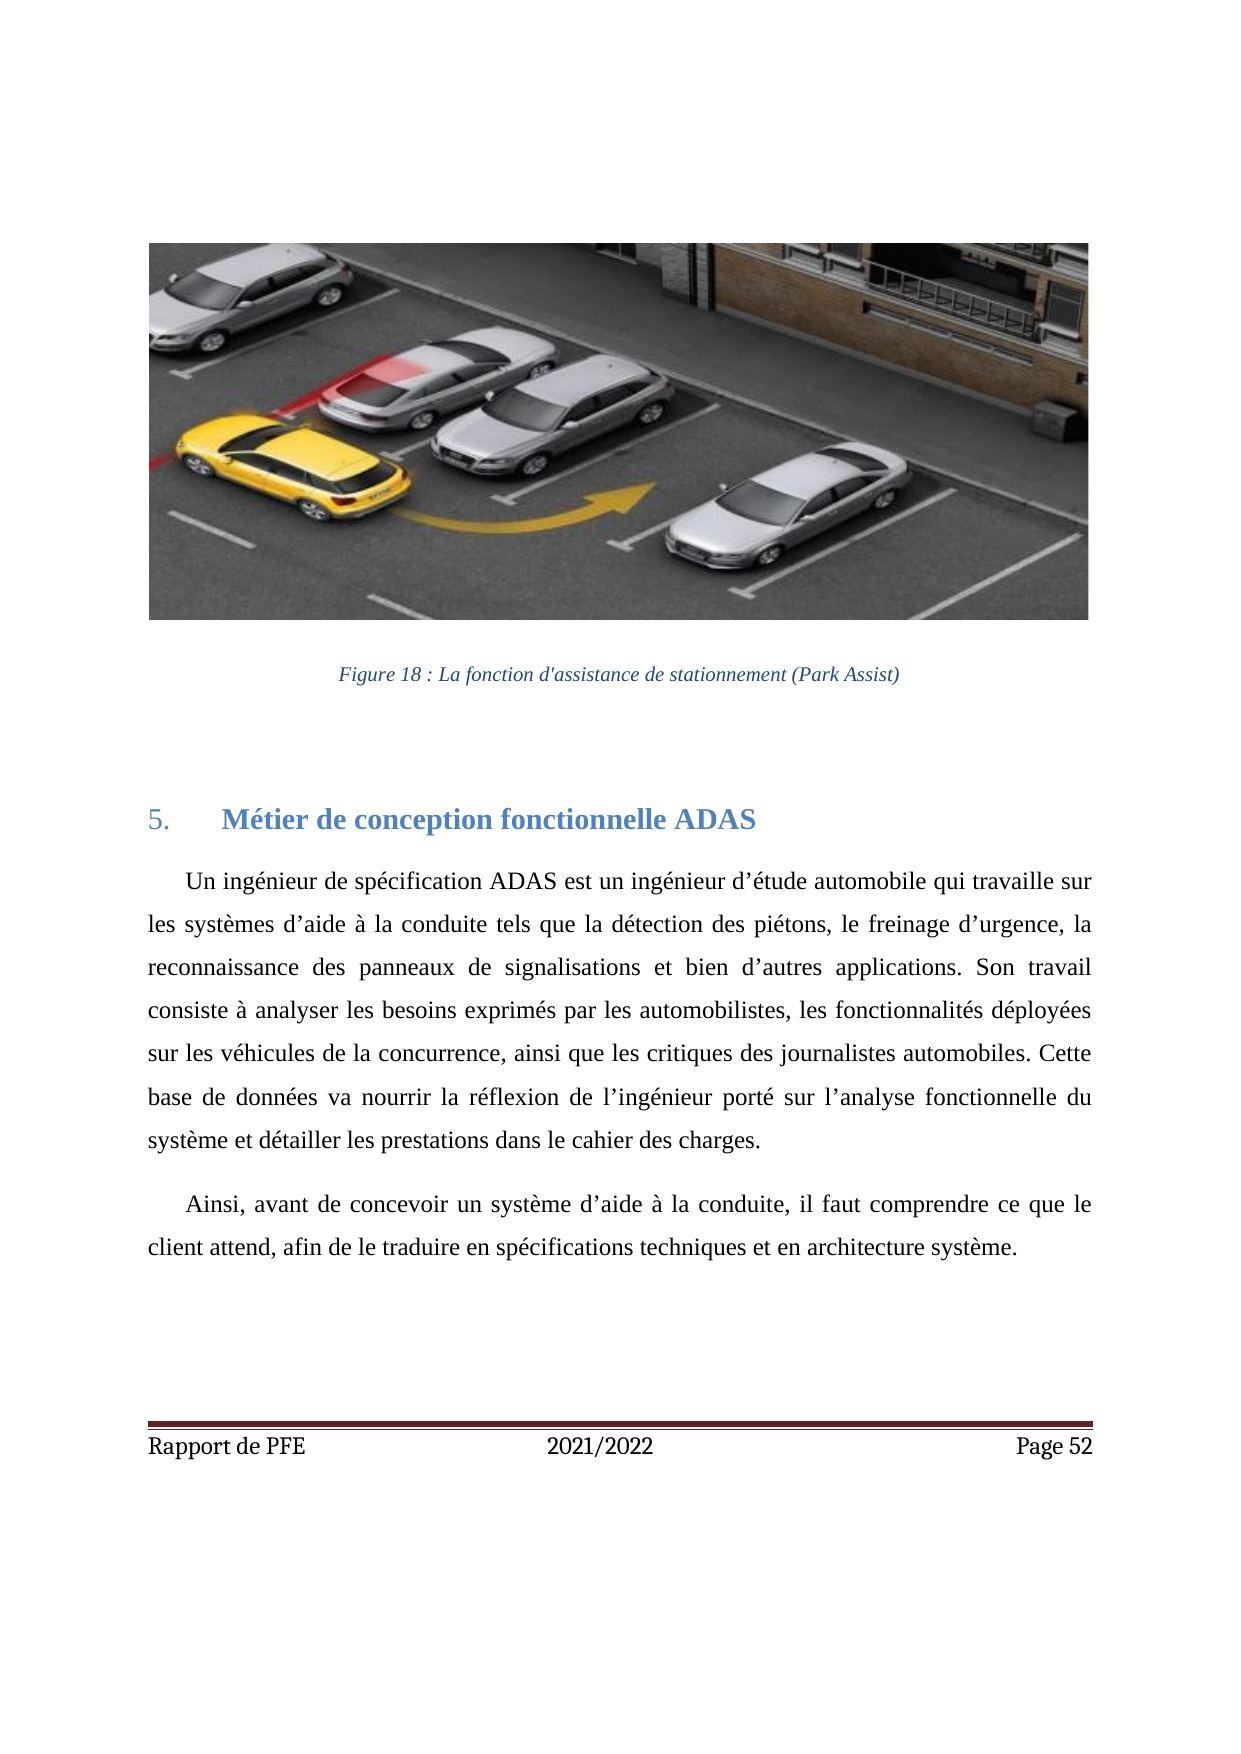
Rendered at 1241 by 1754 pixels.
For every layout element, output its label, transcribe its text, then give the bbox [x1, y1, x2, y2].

picture [147, 243, 1088, 618]
text Ainsi, avant de concevoir un système d’aide à la conduite, il faut comprendre ce que le client attend, afin de le traduire en spécifications techniques et en architecture système. [148, 1189, 1093, 1261]
text Un ingénieur de spécification ADAS est un ingénieur d’étude automobile qui travaille sur les systèmes d’aide à la conduite tels que la détection des piétons, le freinage d’urgence, la reconnaissance des panneaux de signalisations et bien d’autres applications. Son travail consiste à analyser les besoins exprimés par les automobilistes, les fonctionnalités déployées sur les véhicules de la concurrence, ainsi que les critiques des journalistes automobiles. Cette base de données va nourrir la réflexion de l’ingénieur porté sur l’analyse fonctionnelle du système et détailler les prestations dans le cahier des charges. [148, 866, 1093, 1153]
subtitle Métier de conception fonctionnelle ADAS [148, 802, 1093, 836]
